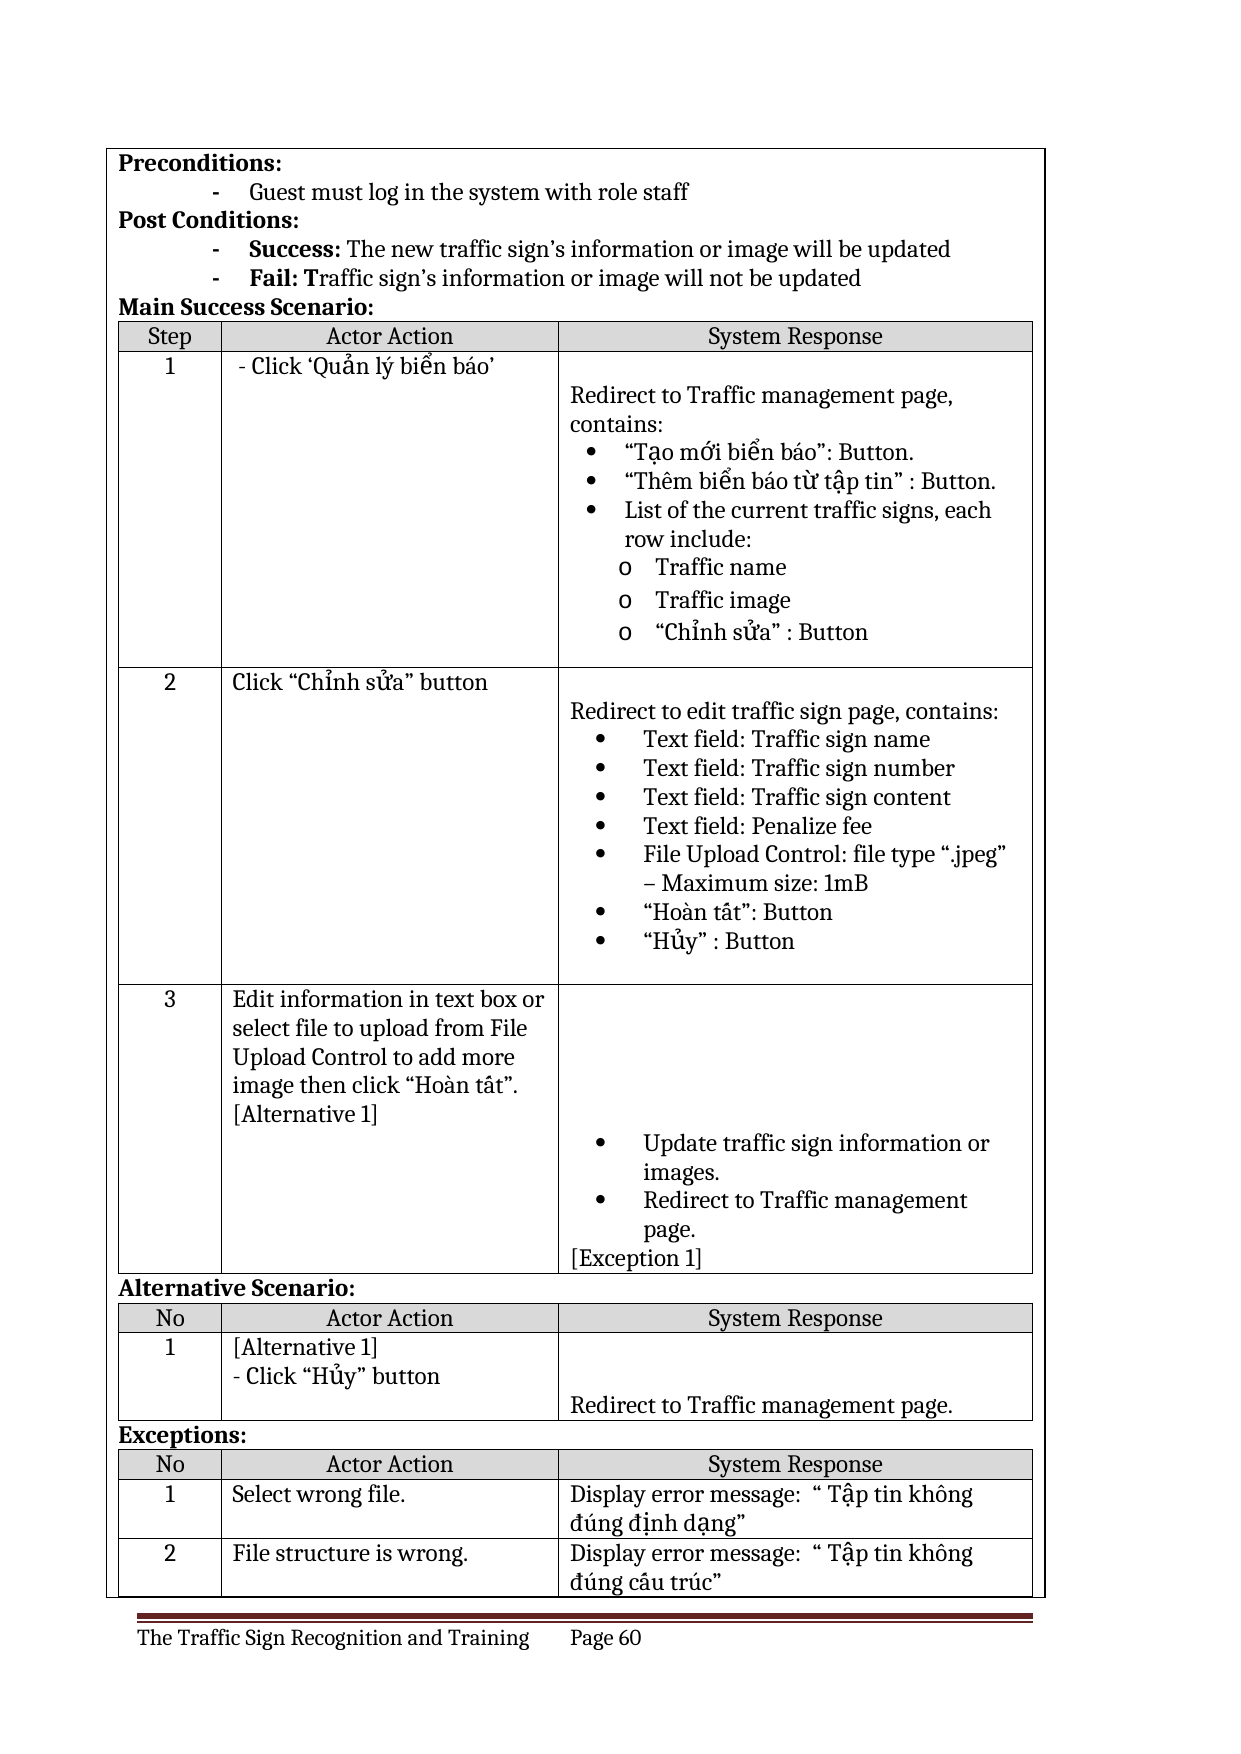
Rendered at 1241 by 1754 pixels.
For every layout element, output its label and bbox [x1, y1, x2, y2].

table_cell [107, 149, 1044, 1597]
